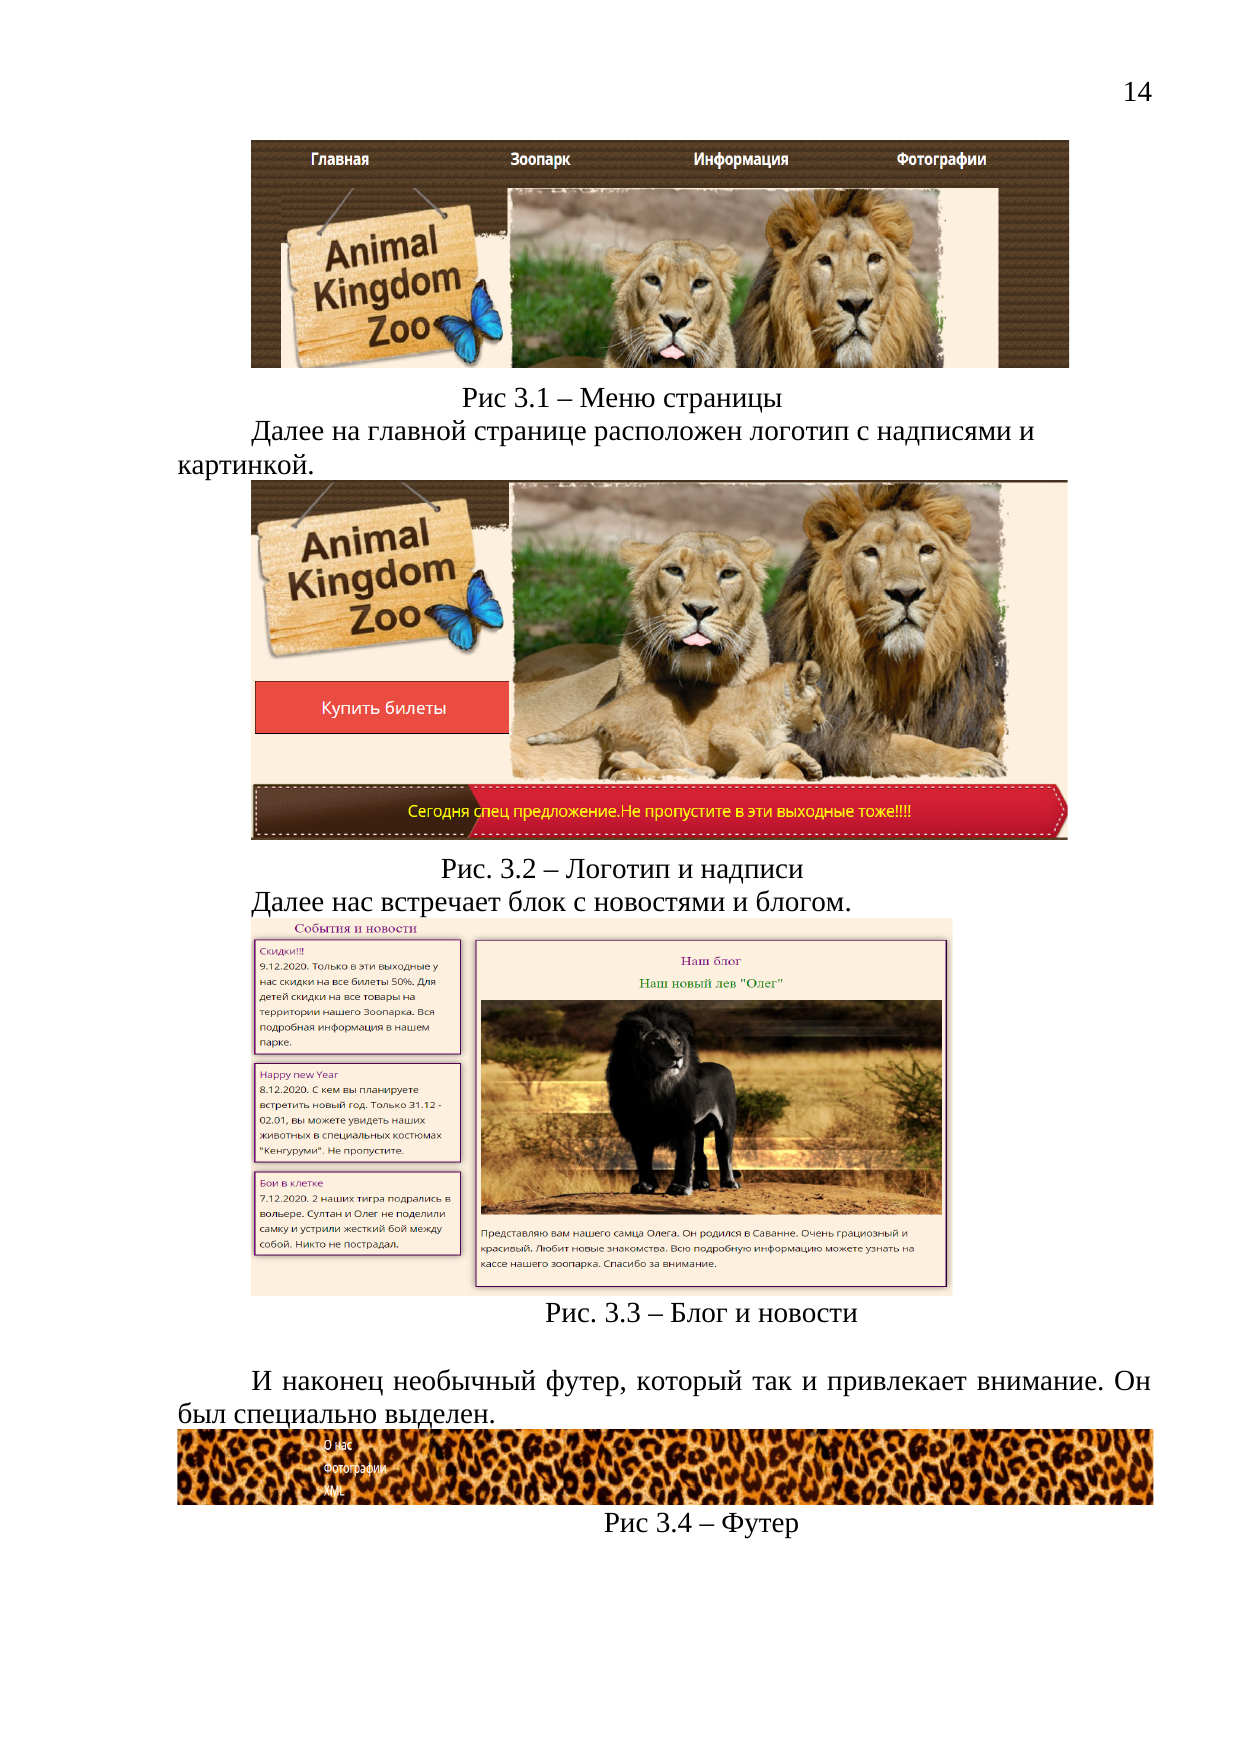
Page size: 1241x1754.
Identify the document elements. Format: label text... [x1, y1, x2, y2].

text Рис 3.1 – Меню страницы [177, 380, 1067, 413]
text Далее на главной странице расположен логотип с надписями и картинкой. [177, 413, 1067, 480]
text Рис 3.4 – Футер [177, 1505, 1152, 1538]
picture [251, 140, 1070, 368]
text И наконец необычный футер, который так и привлекает внимание. Он был специально выделен. [177, 1363, 1152, 1429]
picture [251, 480, 1068, 840]
picture [177, 1429, 1154, 1505]
text Рис. 3.3 – Блог и новости [177, 1296, 1152, 1329]
text Рис. 3.2 – Логотип и надписи [177, 851, 1067, 884]
text Далее нас встречает блок с новостями и блогом. [177, 884, 1152, 918]
picture [251, 918, 953, 1296]
